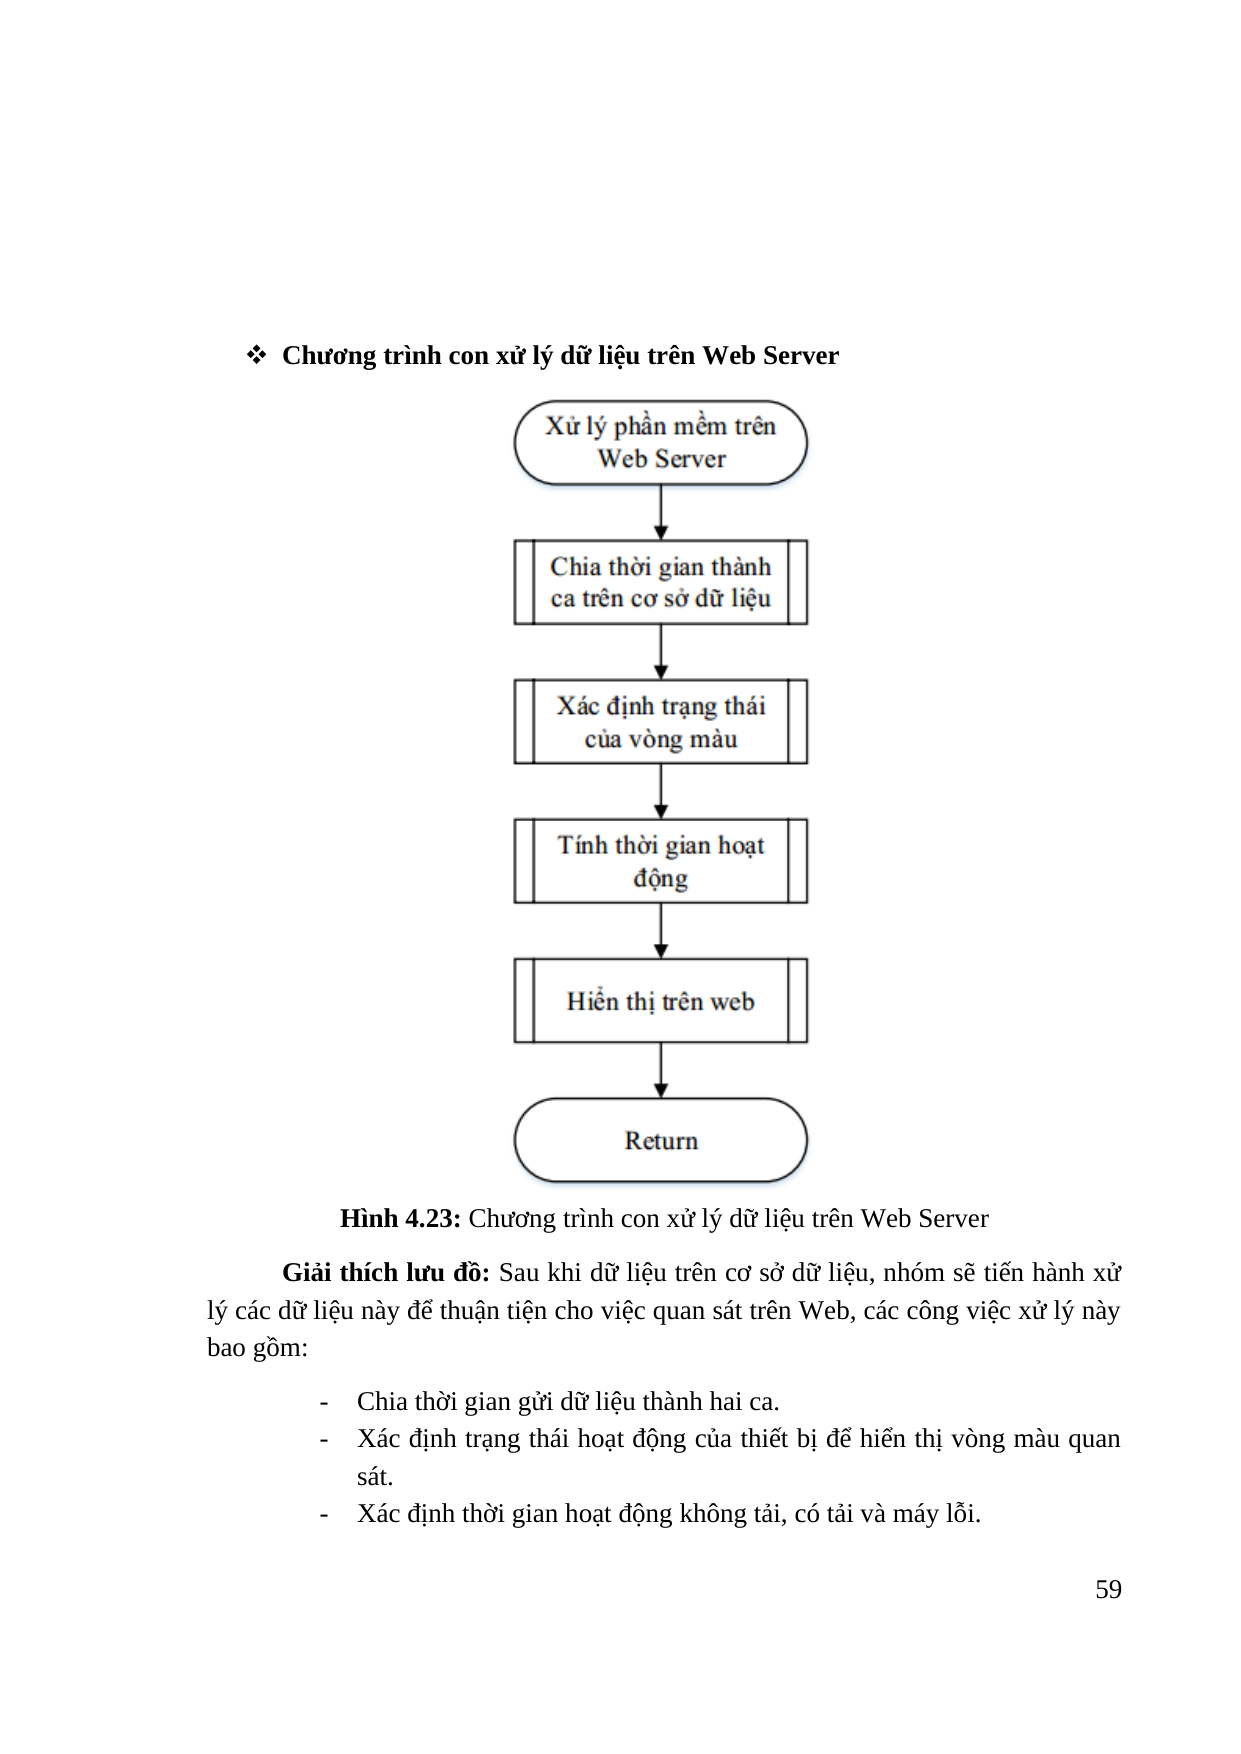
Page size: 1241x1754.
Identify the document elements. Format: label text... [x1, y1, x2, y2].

list Xác định thời gian hoạt động không tải, có tải và máy lỗi. [319, 1497, 1122, 1528]
text Giải thích lưu đồ: Sau khi dữ liệu trên cơ sở dữ liệu, nhóm sẽ tiến hành xử lý các dữ liệu này để thuận tiện cho việc quan sát trên Web, các công việc xử lý này bao gồm: [207, 1257, 1122, 1362]
list Xác định trạng thái hoạt động của thiết bị để hiển thị vòng màu quan sát. [319, 1422, 1122, 1491]
list Chia thời gian gửi dữ liệu thành hai ca. [319, 1385, 1122, 1416]
picture [498, 383, 844, 1198]
text Hình 4.23: Chương trình con xử lý dữ liệu trên Web Server [207, 1203, 1122, 1234]
list Chương trình con xử lý dữ liệu trên Web Server [244, 339, 1122, 370]
